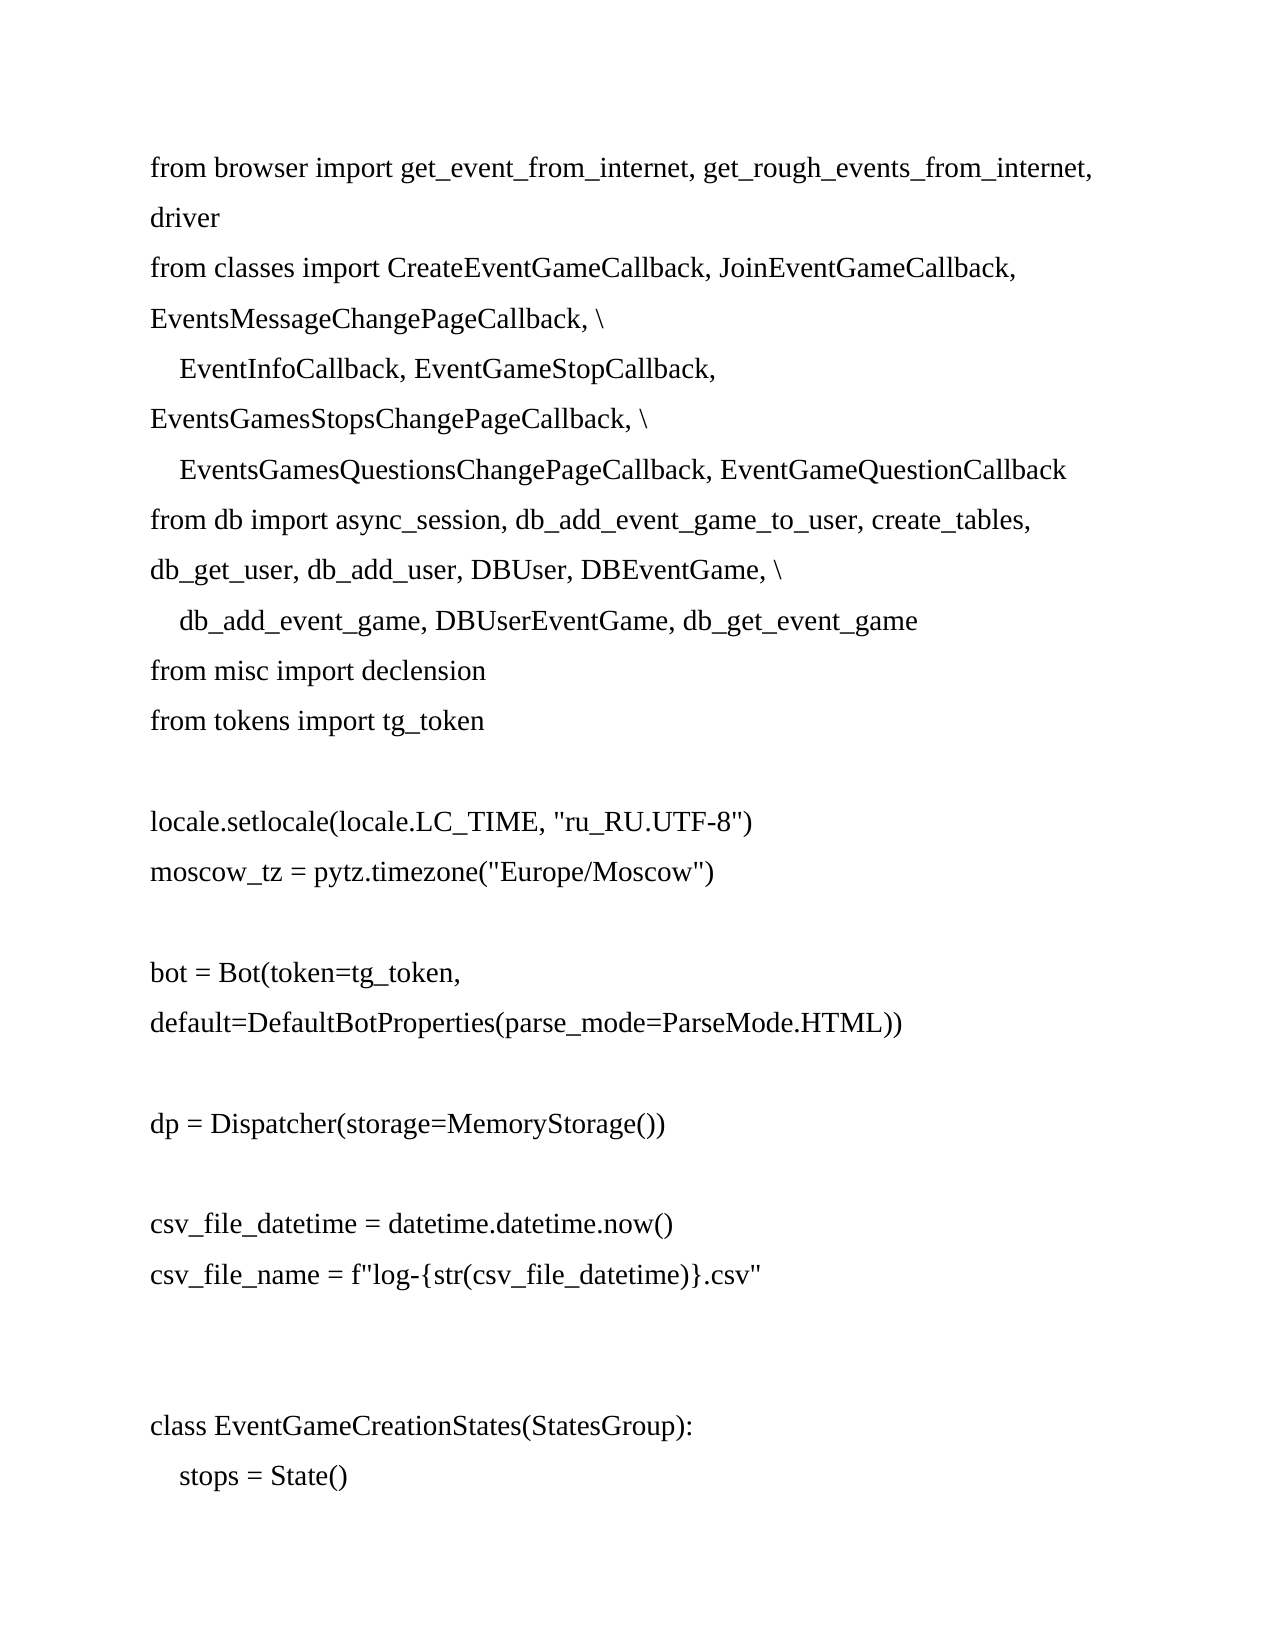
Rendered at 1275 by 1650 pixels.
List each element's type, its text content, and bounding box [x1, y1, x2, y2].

text dp = Dispatcher(storage=MemoryStorage()) [150, 1106, 1125, 1139]
text from classes import CreateEventGameCallback, JoinEventGameCallback, EventsMessageChangePageCallback, \ [150, 251, 1125, 334]
text stops = State() [150, 1458, 1125, 1492]
text csv_file_datetime = datetime.datetime.now() [150, 1207, 1125, 1240]
text locale.setlocale(locale.LC_TIME, "ru_RU.UTF-8") [150, 804, 1125, 838]
text EventsGamesQuestionsChangePageCallback, EventGameQuestionCallback [150, 452, 1125, 485]
text db_add_event_game, DBUserEventGame, db_get_event_game [150, 603, 1125, 636]
text moscow_tz = pytz.timezone("Europe/Moscow") [150, 854, 1125, 888]
text from browser import get_event_from_internet, get_rough_events_from_internet, driver [150, 150, 1125, 234]
text class EventGameCreationStates(StatesGroup): [150, 1408, 1125, 1441]
text from db import async_session, db_add_event_game_to_user, create_tables, db_get_user, db_add_user, DBUser, DBEventGame, \ [150, 502, 1125, 586]
text csv_file_name = f"log-{str(csv_file_datetime)}.csv" [150, 1257, 1125, 1290]
text from misc import declension [150, 653, 1125, 687]
text bot = Bot(token=tg_token, default=DefaultBotProperties(parse_mode=ParseMode.HTML)) [150, 955, 1125, 1039]
text from tokens import tg_token [150, 703, 1125, 737]
text EventInfoCallback, EventGameStopCallback, EventsGamesStopsChangePageCallback, \ [150, 351, 1125, 435]
